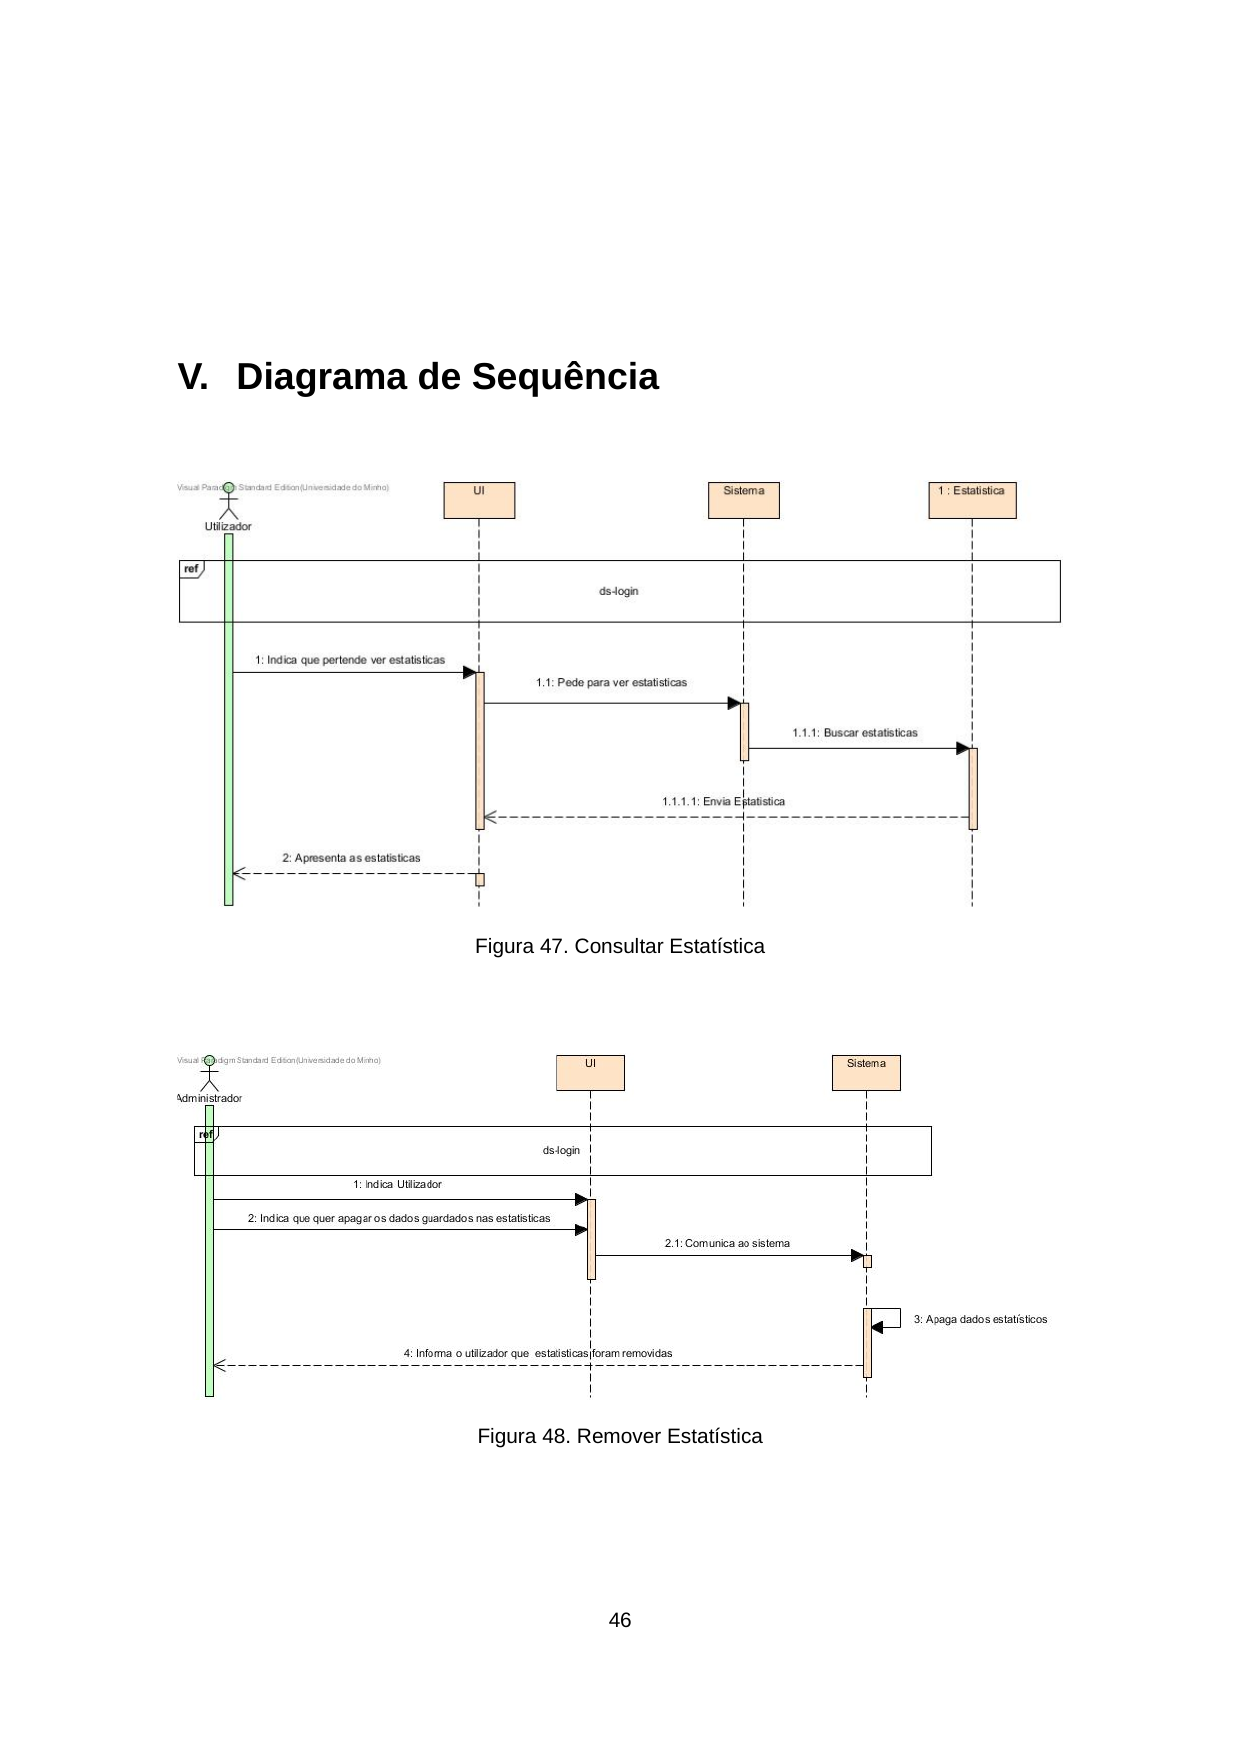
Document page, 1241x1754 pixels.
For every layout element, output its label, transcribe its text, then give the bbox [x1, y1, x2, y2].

text Diagrama de Sequência [177, 354, 1063, 398]
picture [177, 1053, 1062, 1400]
picture [177, 480, 1064, 910]
